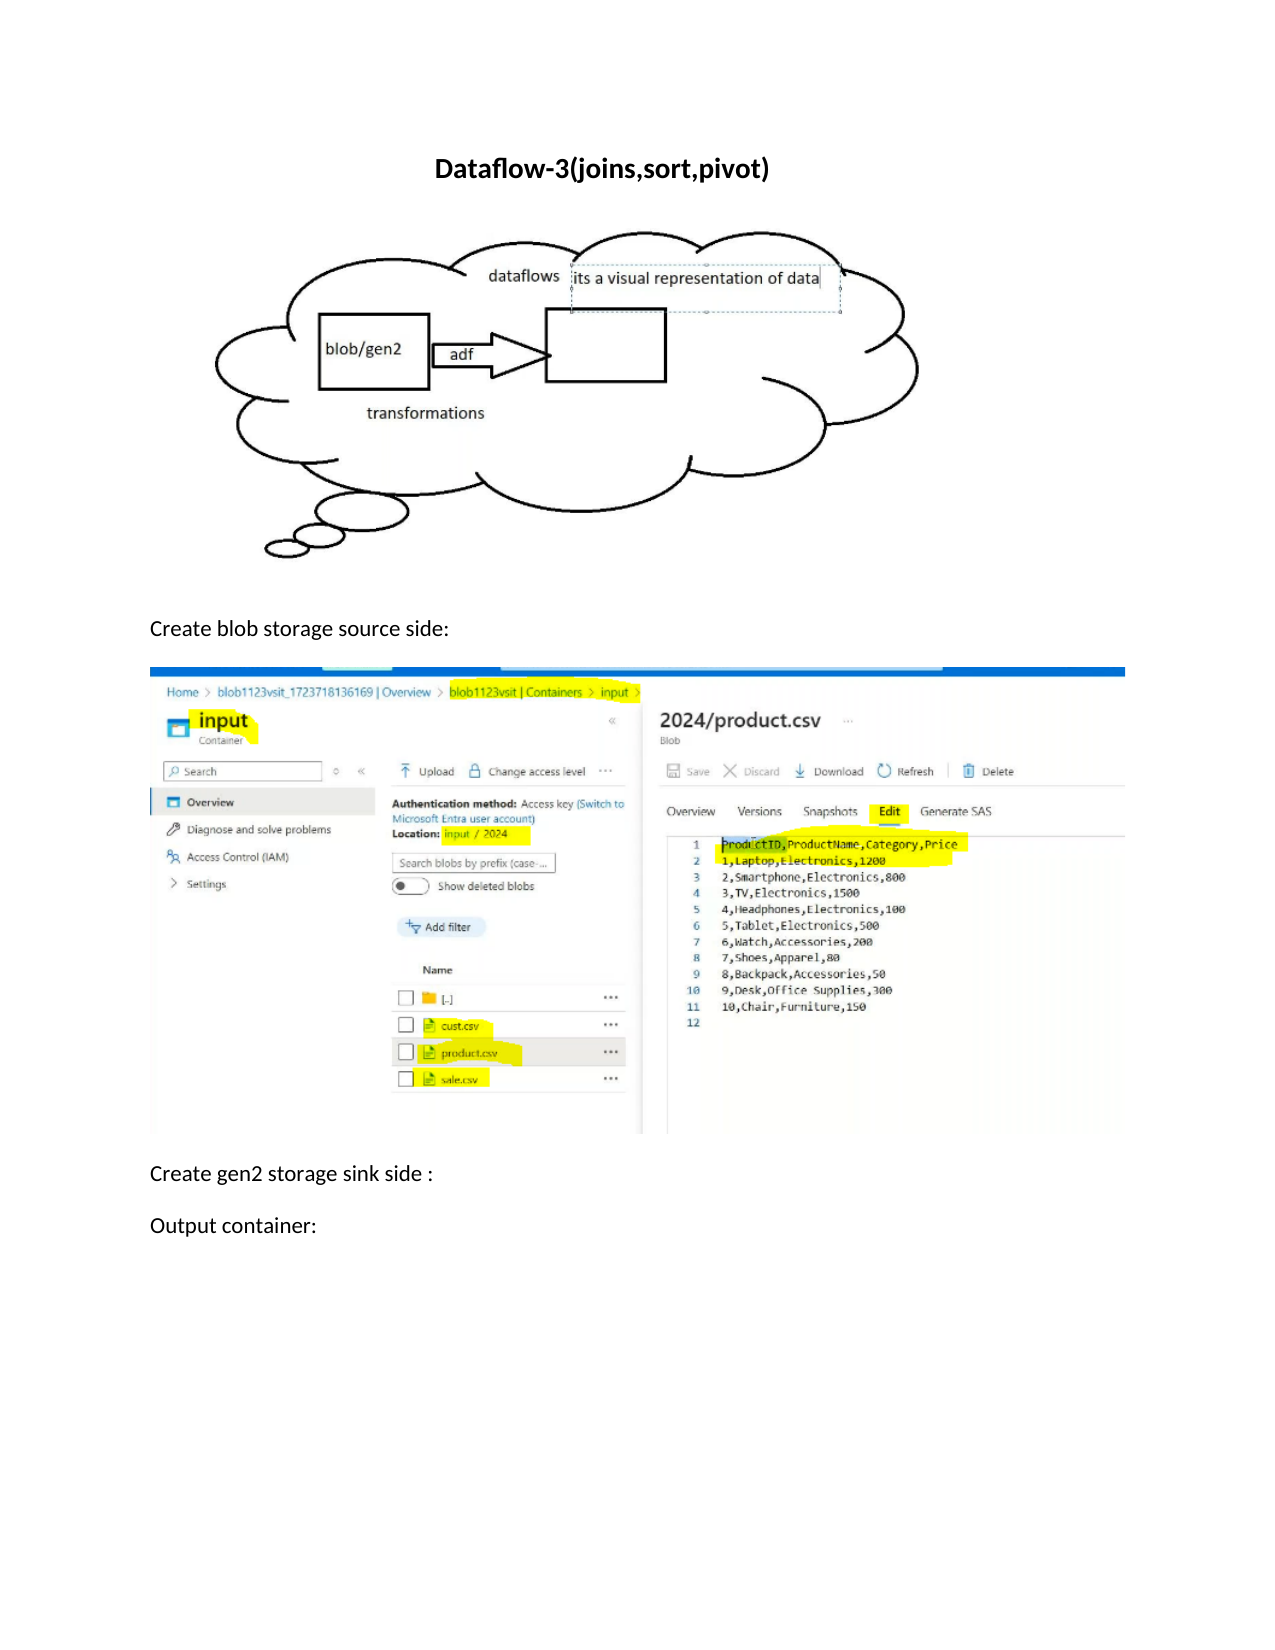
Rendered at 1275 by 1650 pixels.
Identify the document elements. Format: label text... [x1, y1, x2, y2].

picture [150, 211, 1019, 590]
text Create blob storage source side: [150, 614, 1125, 642]
text Output container: [150, 1212, 1125, 1240]
picture [150, 667, 1125, 1134]
text Create gen2 storage sink side : [150, 1159, 1125, 1187]
text Dataflow-3(joins,sort,pivot) [150, 150, 1125, 186]
